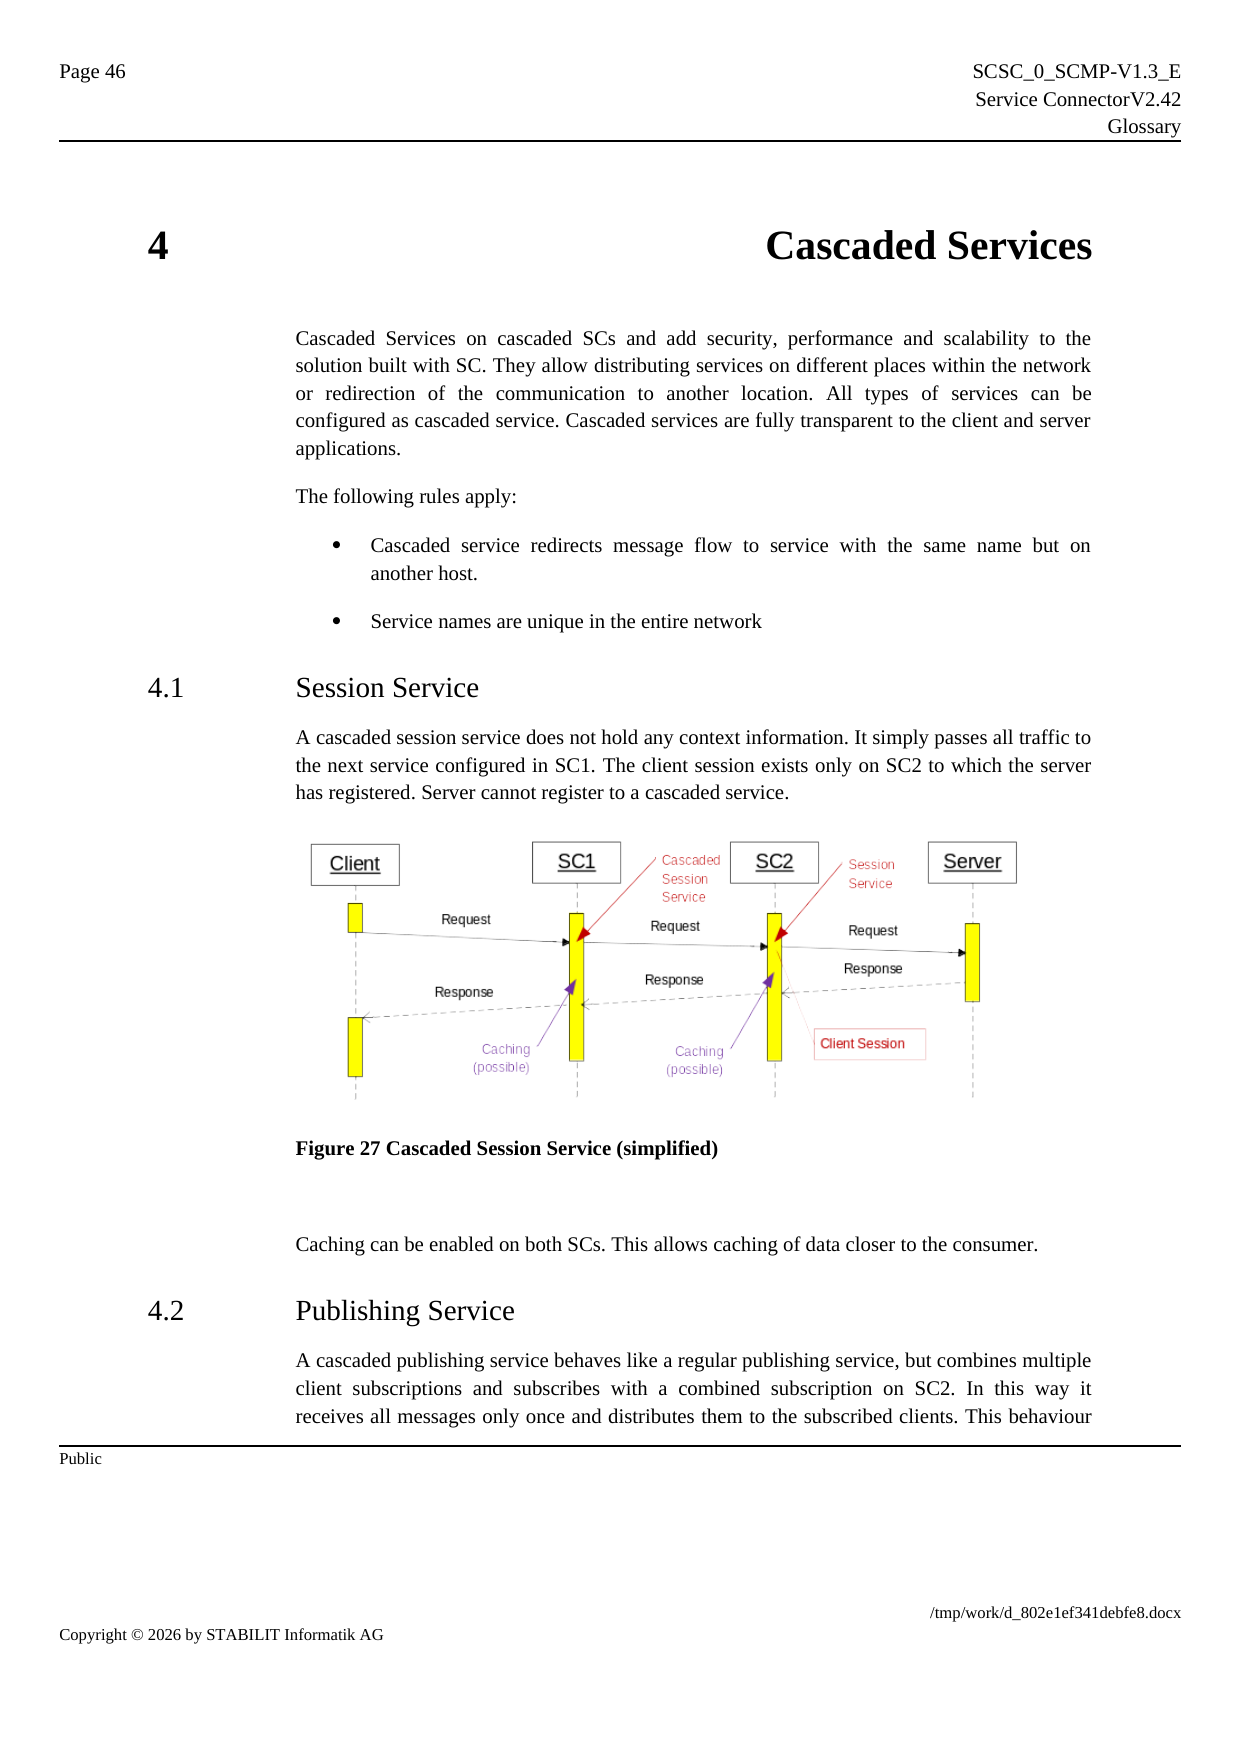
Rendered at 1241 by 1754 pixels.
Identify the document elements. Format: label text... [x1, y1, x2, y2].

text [295, 1348, 1092, 1428]
subtitle Session Service [148, 670, 1092, 703]
subtitle Publishing Service [148, 1293, 1092, 1327]
subtitle Cascaded Services [148, 221, 1092, 268]
list Service names are unique in the entire network [333, 609, 1092, 633]
text The following rules apply: [295, 484, 1092, 508]
text Cascaded Services on cascaded SCs and add security, performance and scalability to the solution built with SC. They allow distributing services on different places within the network or redirection of the communication to another location. All types of services can be configured as cascaded service. Cascaded services are fully transparent to the client and server applications. [295, 326, 1092, 460]
text Caching can be enabled on both SCs. This allows caching of data closer to the consumer. [295, 1232, 1092, 1256]
list Cascaded service redirects message flow to service with the same name but on another host. [333, 533, 1092, 584]
text A cascaded session service does not hold any context information. It simply passes all traffic to the next service configured in SC1. The client session exists only on SC2 to which the server has registered. Server cannot register to a cascaded service. [295, 725, 1092, 804]
